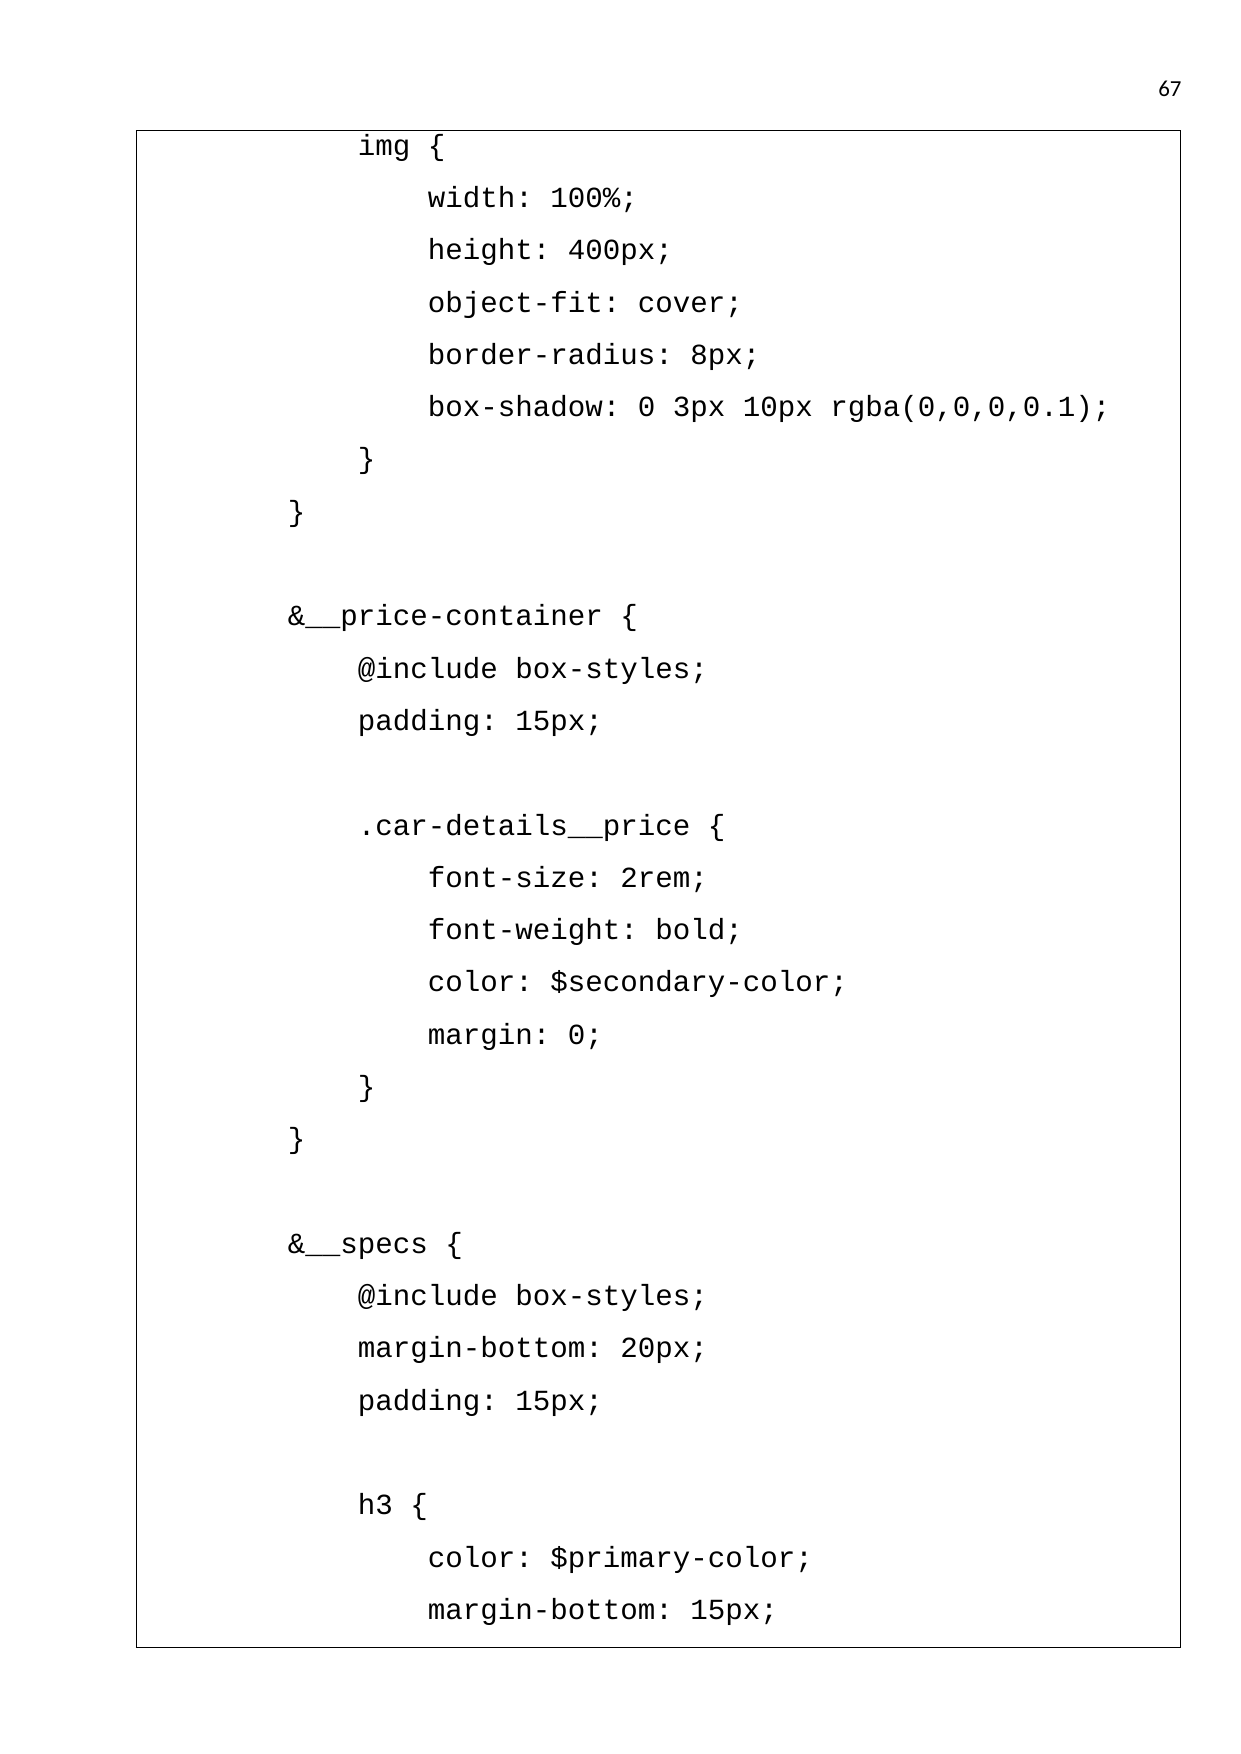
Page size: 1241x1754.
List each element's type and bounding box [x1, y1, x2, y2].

table_header [137, 131, 1180, 1647]
